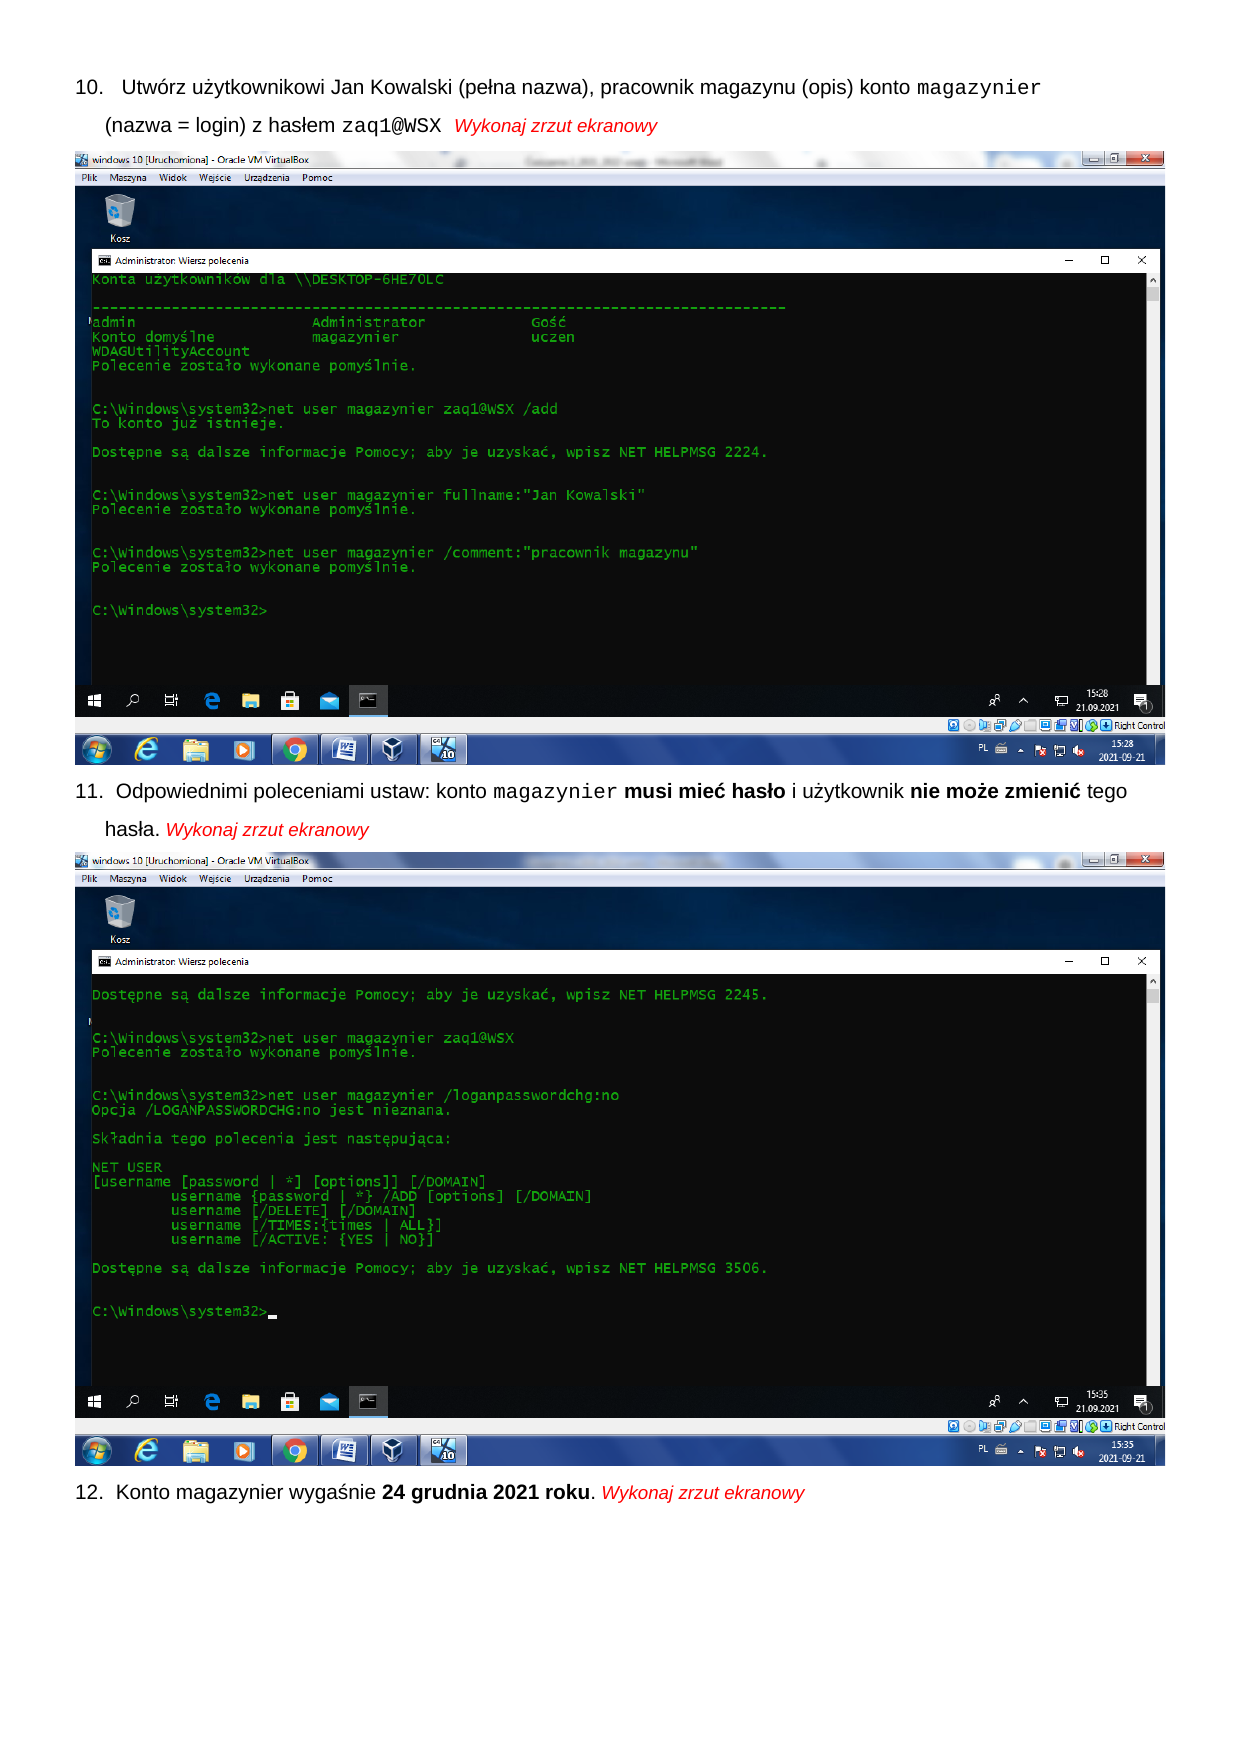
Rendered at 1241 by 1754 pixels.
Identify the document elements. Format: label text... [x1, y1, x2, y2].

text 11. Odpowiednimi poleceniami ustaw: konto magazynier musi mieć hasło i użytkownik nie może zmienić tego hasła. Wykonaj zrzut ekranowy [75, 779, 1165, 841]
text 12. Konto magazynier wygaśnie 24 grudnia 2021 roku. Wykonaj zrzut ekranowy [75, 1480, 1165, 1504]
picture [75, 151, 1166, 765]
text 10. Utwórz użytkownikowi Jan Kowalski (pełna nazwa), pracownik magazynu (opis) konto magazynier (nazwa = login) z hasłem zaq1@WSX Wykonaj zrzut ekranowy [75, 75, 1165, 139]
picture [75, 852, 1166, 1466]
